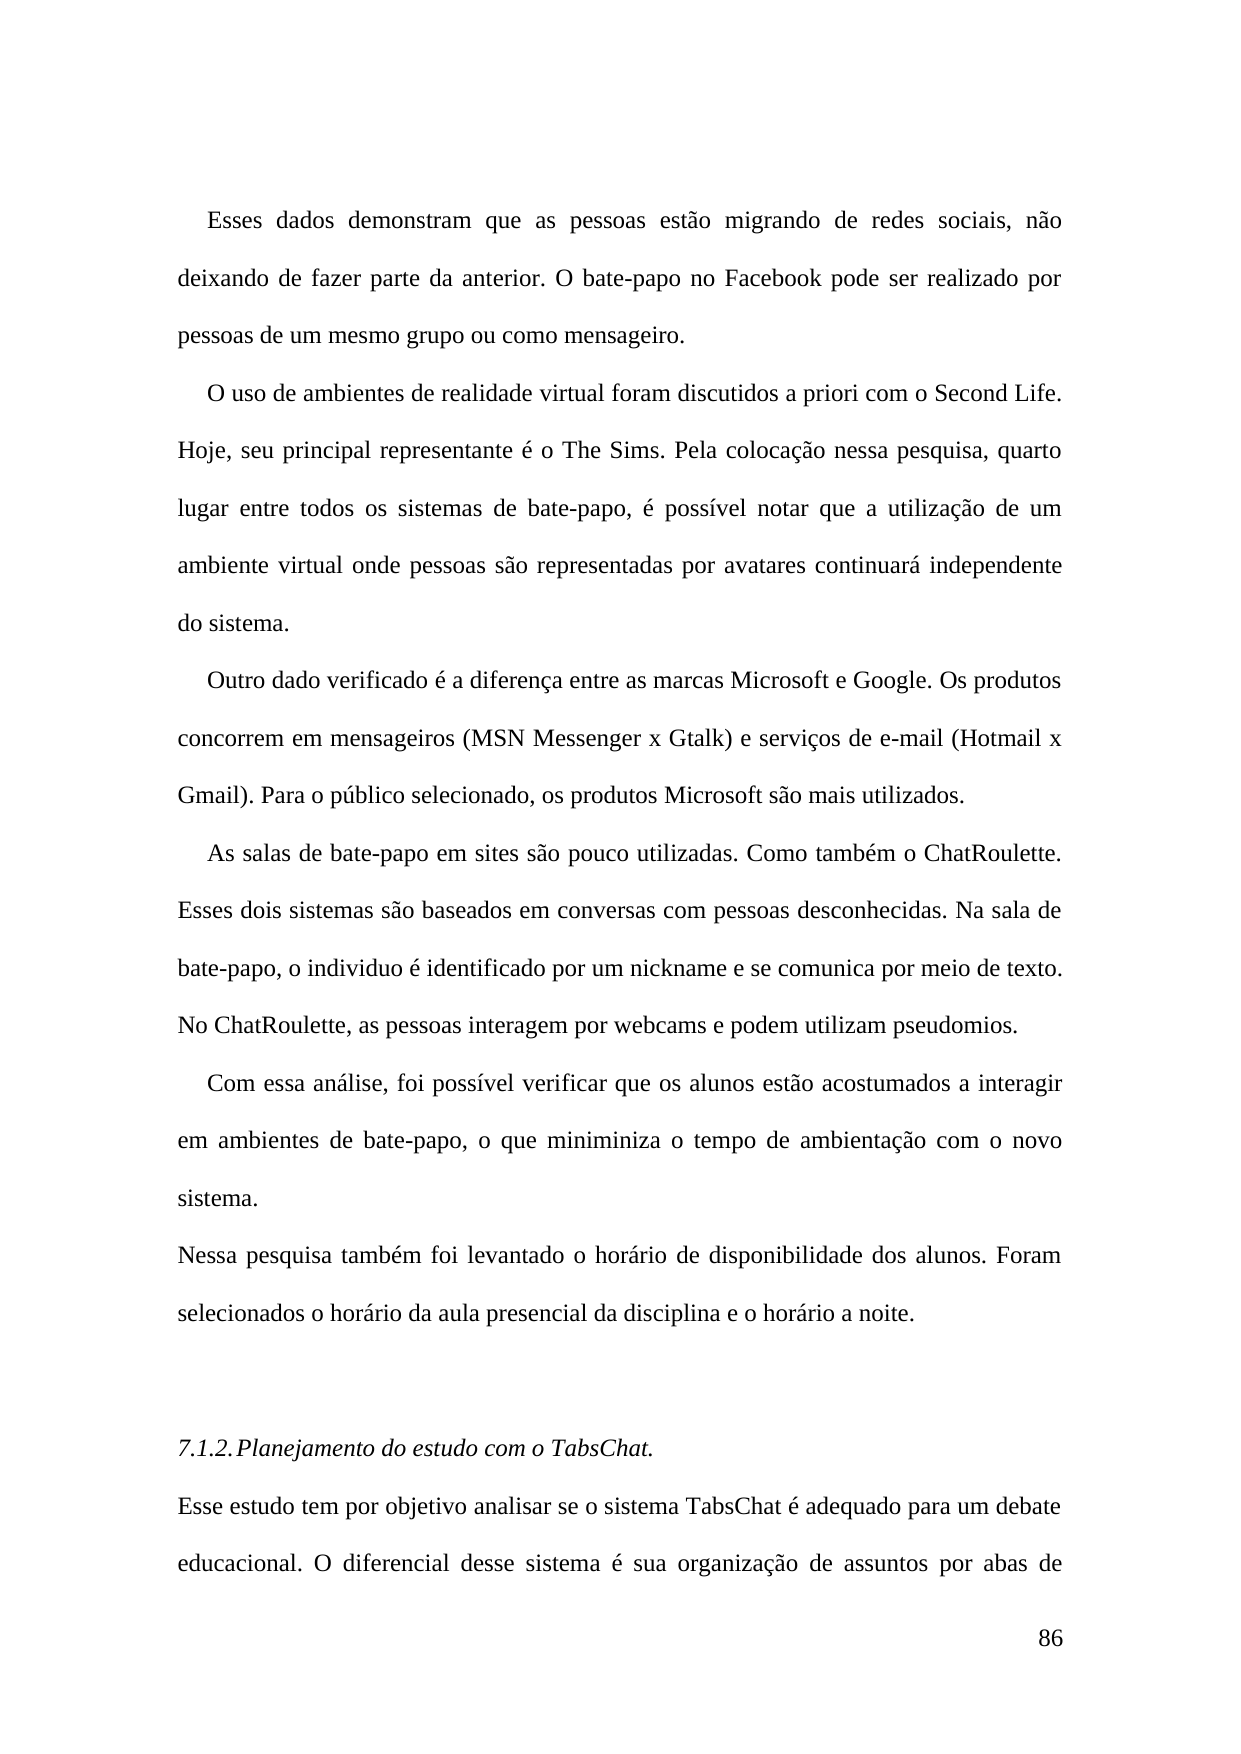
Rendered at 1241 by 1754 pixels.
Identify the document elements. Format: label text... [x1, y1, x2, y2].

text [177, 1491, 1063, 1577]
text Outro dado verificado é a diferença entre as marcas Microsoft e Google. Os produtos concorrem em mensageiros (MSN Messenger x Gtalk) e serviços de e-mail (Hotmail x Gmail). Para o público selecionado, os produtos Microsoft são mais utilizados. [177, 665, 1063, 809]
text Nessa pesquisa também foi levantado o horário de disponibilidade dos alunos. Foram selecionados o horário da aula presencial da disciplina e o horário a noite. [177, 1240, 1063, 1326]
text Esses dados demonstram que as pessoas estão migrando de redes sociais, não deixando de fazer parte da anterior. O bate-papo no Facebook pode ser realizado por pessoas de um mesmo grupo ou como mensageiro. [177, 205, 1063, 349]
subtitle Planejamento do estudo com o TabsChat. [177, 1433, 1063, 1462]
text Com essa análise, foi possível verificar que os alunos estão acostumados a interagir em ambientes de bate-papo, o que miniminiza o tempo de ambientação com o novo sistema. [177, 1068, 1063, 1211]
text As salas de bate-papo em sites são pouco utilizadas. Como também o ChatRoulette. Esses dois sistemas são baseados em conversas com pessoas desconhecidas. Na sala de bate-papo, o individuo é identificado por um nickname e se comunica por meio de texto. No ChatRoulette, as pessoas interagem por webcams e podem utilizam pseudomios. [177, 838, 1063, 1039]
text O uso de ambientes de realidade virtual foram discutidos a priori com o Second Life. Hoje, seu principal representante é o The Sims. Pela colocação nessa pesquisa, quarto lugar entre todos os sistemas de bate-papo, é possível notar que a utilização de um ambiente virtual onde pessoas são representadas por avatares continuará independente do sistema. [177, 378, 1063, 636]
